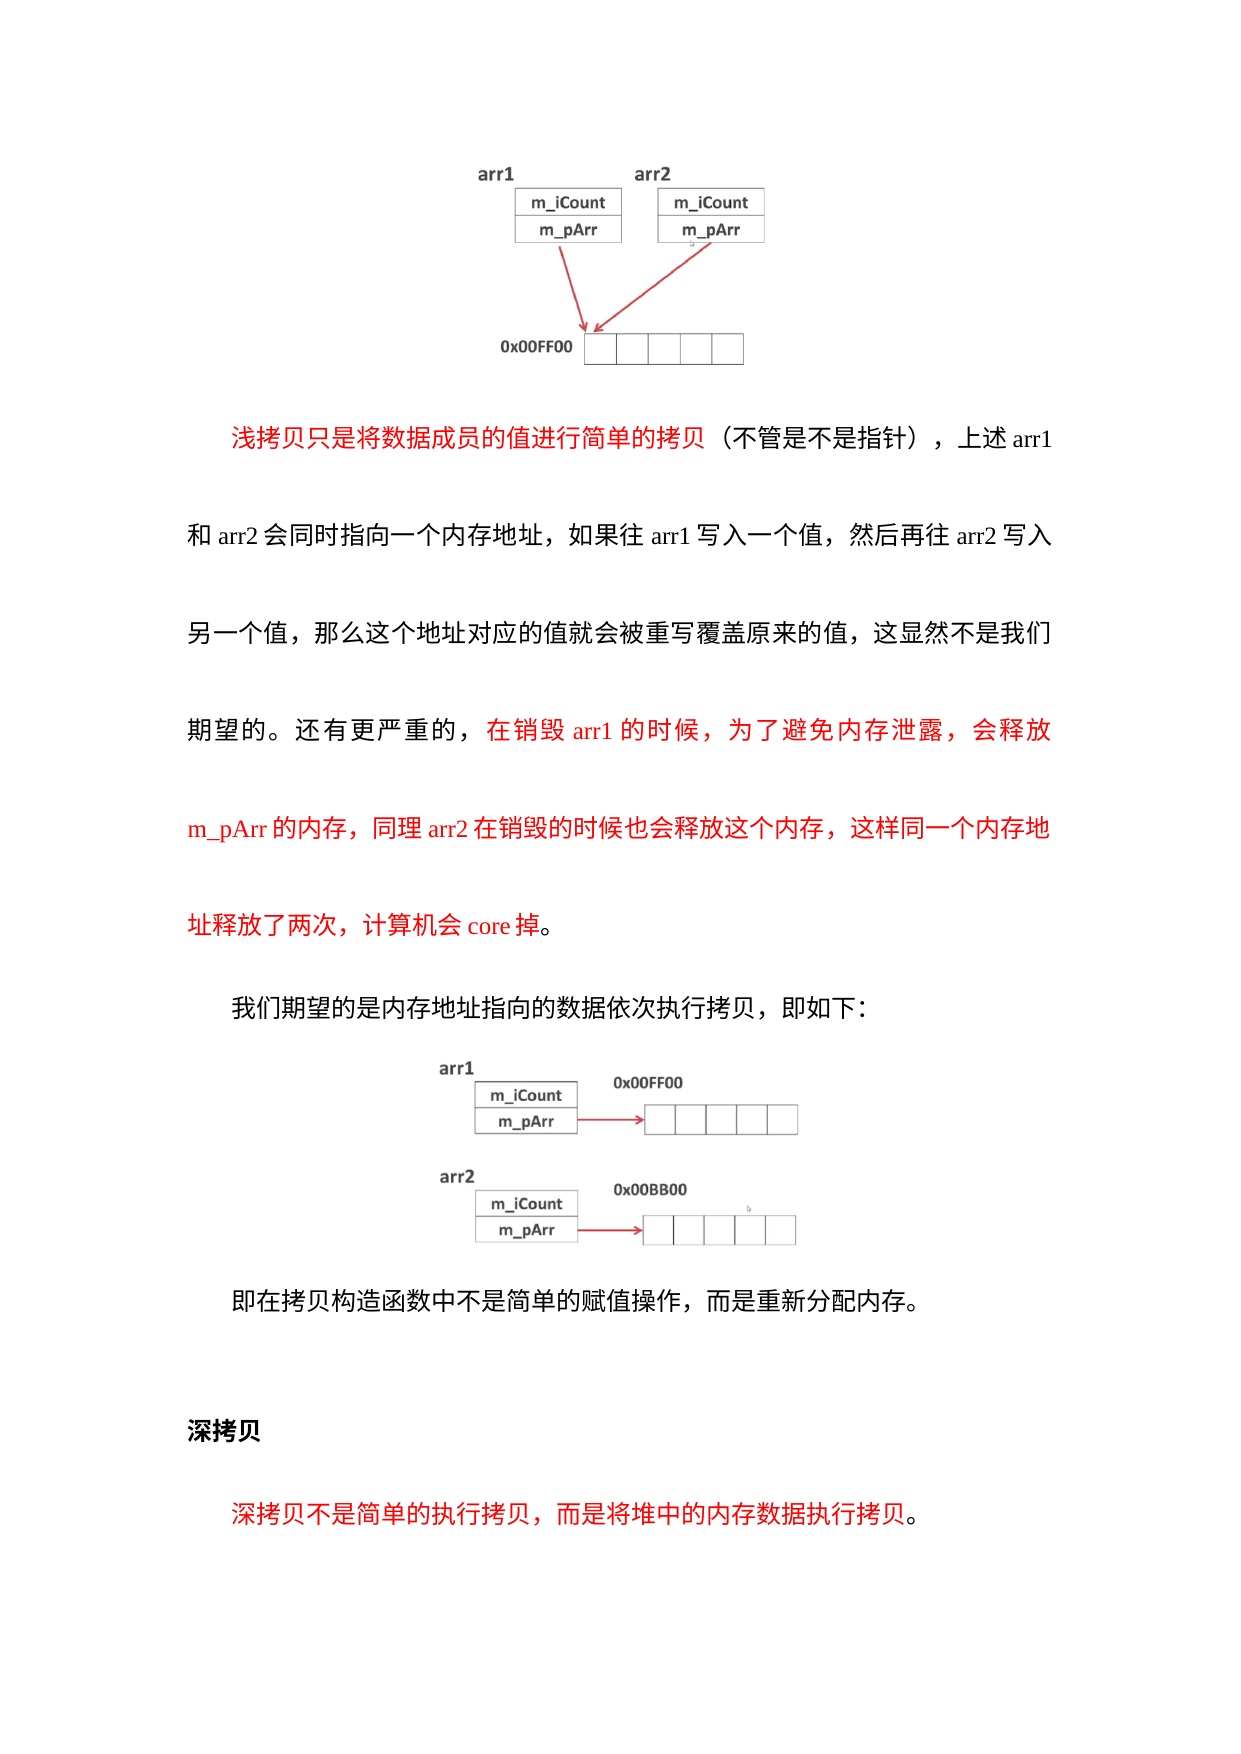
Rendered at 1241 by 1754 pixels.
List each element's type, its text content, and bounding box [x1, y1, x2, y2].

subtitle 深拷贝 [187, 1397, 1053, 1462]
text 即在拷贝构造函数中不是简单的赋值操作，而是重新分配内存。 [187, 1267, 1053, 1332]
text 我们期望的是内存地址指向的数据依次执行拷贝，即如下： [187, 974, 1053, 1039]
picture [430, 1057, 810, 1250]
text 深拷贝不是简单的执行拷贝，而是将堆中的内存数据执行拷贝。 [187, 1480, 1053, 1545]
picture [470, 162, 770, 372]
text 浅拷贝只是将数据成员的值进行简单的拷贝（不管是不是指针），上述arr1和arr2会同时指向一个内存地址，如果往arr1写入一个值，然后再往arr2写入另一个值，那么这个地址对应的值就会被重写覆盖原来的值，这显然不是我们期望的。还有更严重的，在销毁arr1的时候，为了避免内存泄露，会释放m_pArr的内存，同理arr2在销毁的时候也会释放这个内存，这样同一个内存地址释放了两次，计算机会core掉。 [187, 404, 1053, 956]
